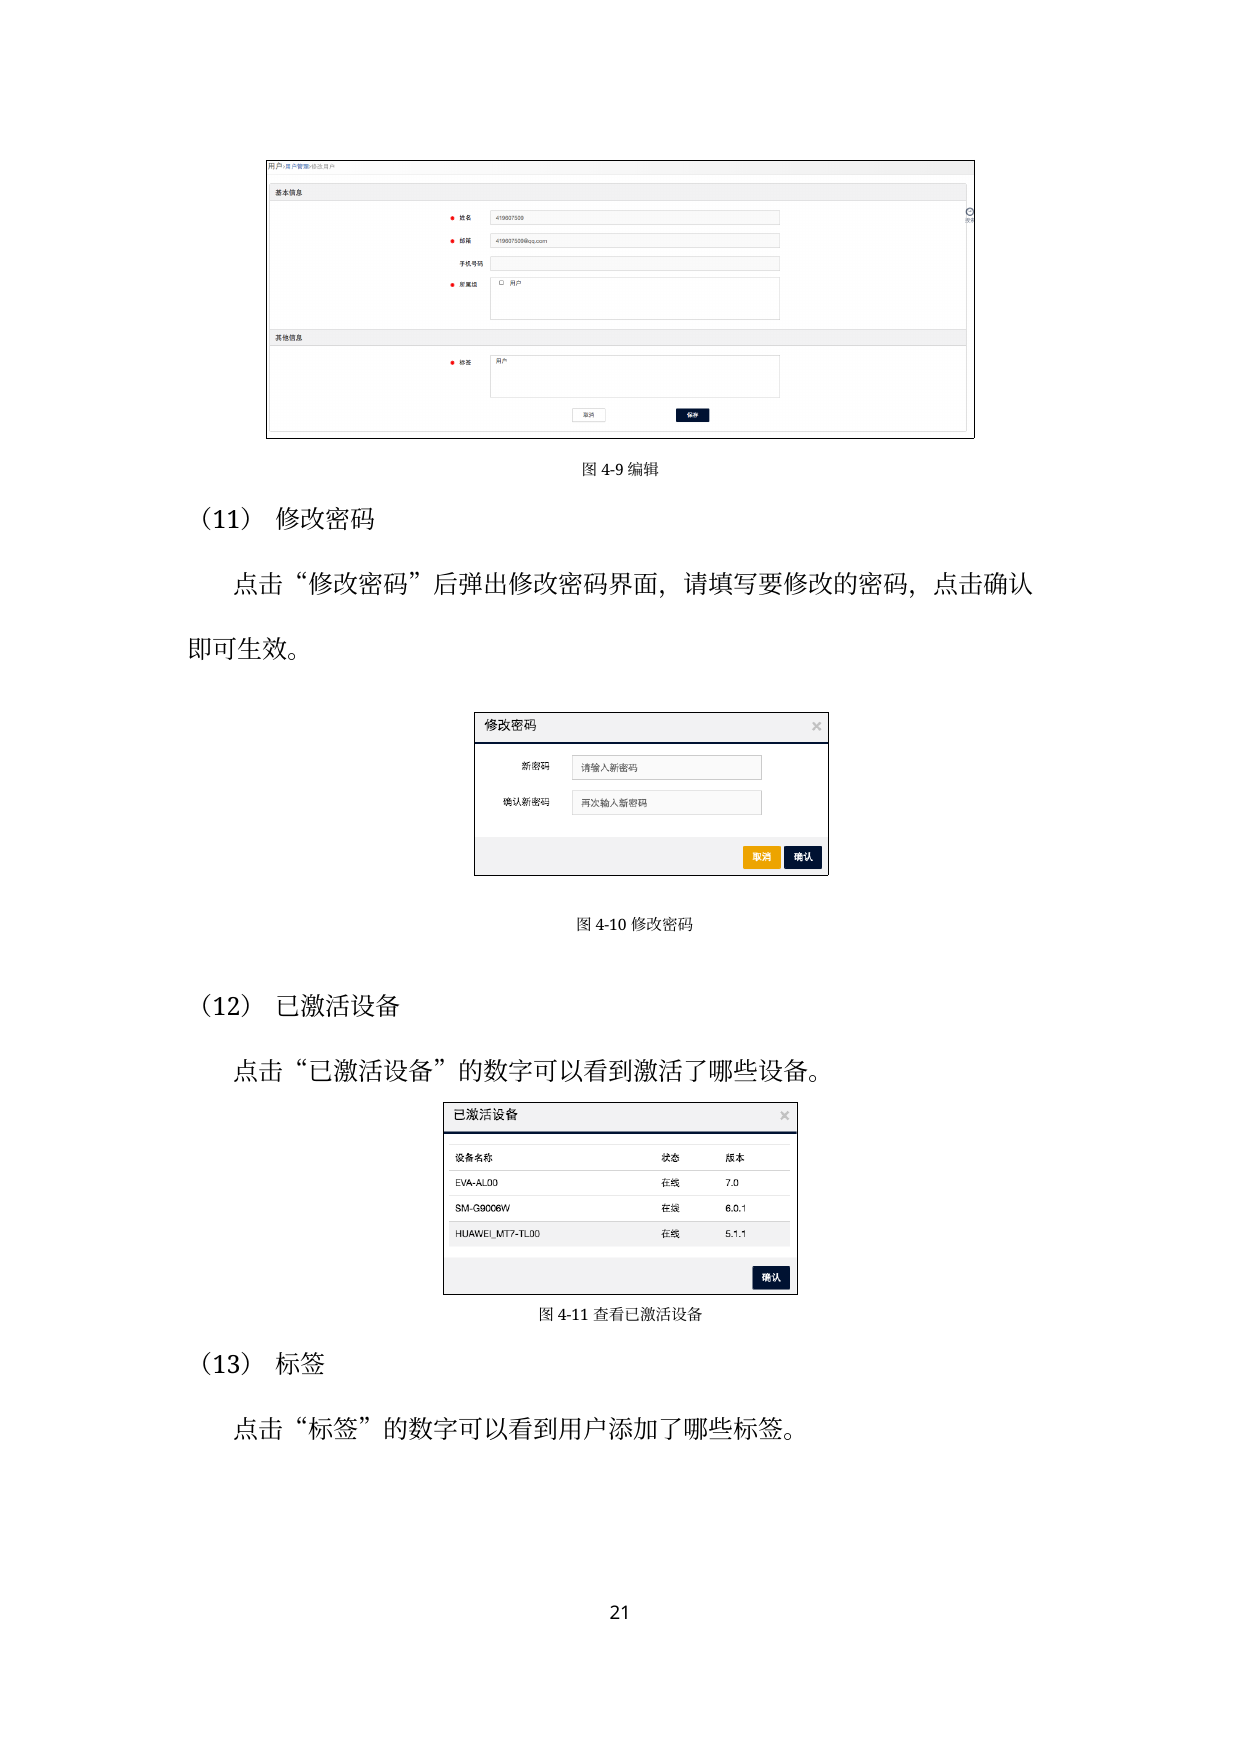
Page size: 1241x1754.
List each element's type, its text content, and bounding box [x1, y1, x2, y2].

list 标签 [187, 1330, 1053, 1395]
text 点击“修改密码”后弹出修改密码界面，请填写要修改的密码，点击确认即可生效。 [187, 550, 1053, 680]
text 图 4-9 编辑 [187, 452, 1053, 485]
picture [475, 713, 828, 875]
text 点击“标签”的数字可以看到用户添加了哪些标签。 [187, 1395, 1053, 1460]
picture [444, 1103, 797, 1294]
text 图 4-11 查看已激活设备 [187, 1297, 1053, 1330]
list 已激活设备 [187, 972, 1053, 1037]
picture [267, 161, 974, 438]
text 图 4-10 修改密码 [187, 907, 1053, 940]
text 点击“已激活设备”的数字可以看到激活了哪些设备。 [187, 1037, 1053, 1102]
list 修改密码 [187, 485, 1053, 550]
